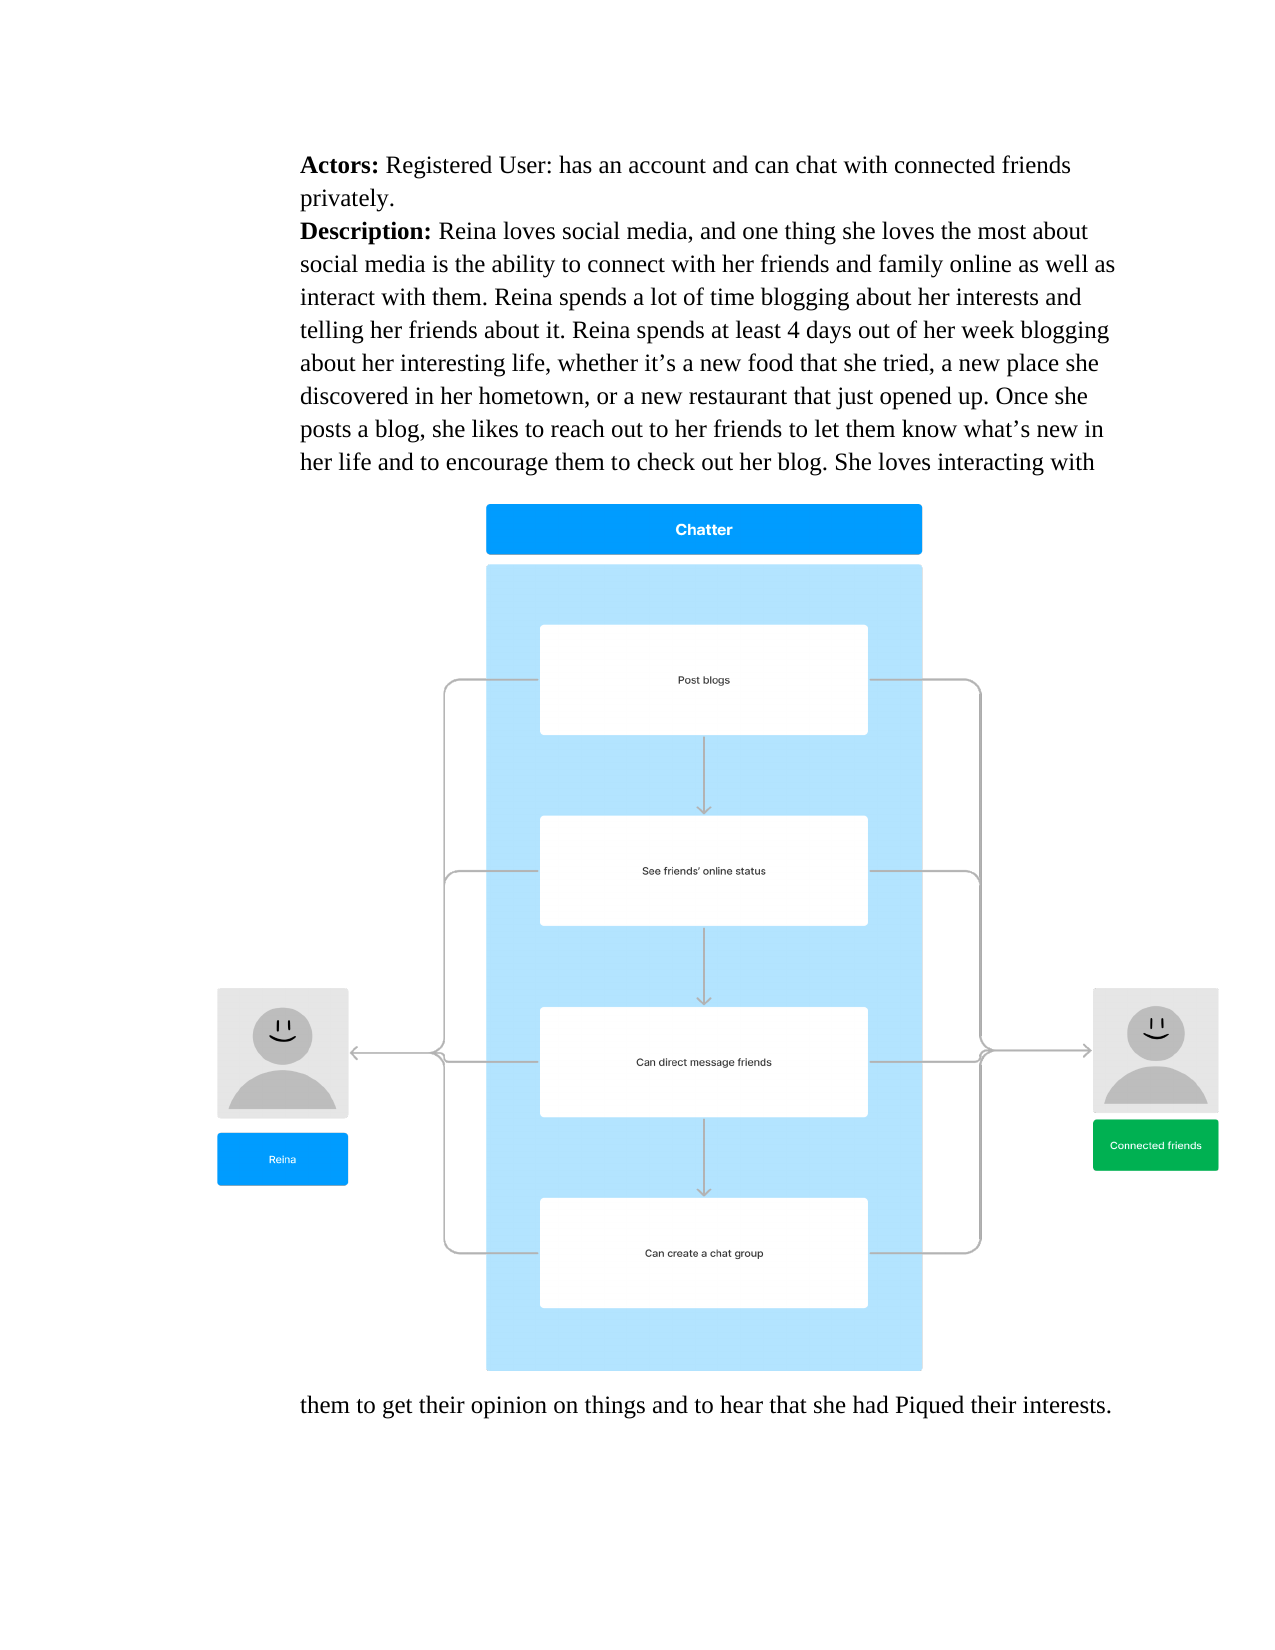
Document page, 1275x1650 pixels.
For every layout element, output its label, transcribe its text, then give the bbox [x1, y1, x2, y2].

picture [217, 504, 1219, 1371]
text Actors: Registered User: has an account and can chat with connected friends privately. Description: Reina loves social media, and one thing she loves the most about social media is the ability to connect with her friends and family online as well as interact with them. Reina spends a lot of time blogging about her interests and telling her friends about it. Reina spends at least 4 days out of her week blogging about her interesting life, whether it’s a new food that she tried, a new place she discovered in her hometown, or a new restaurant that just opened up. Once she posts a blog, she likes to reach out to her friends to let them know what’s new in her life and to encourage them to check out her blog. She loves interacting with them to get their opinion on things and to hear that she had Piqued their interests. [300, 150, 1125, 504]
